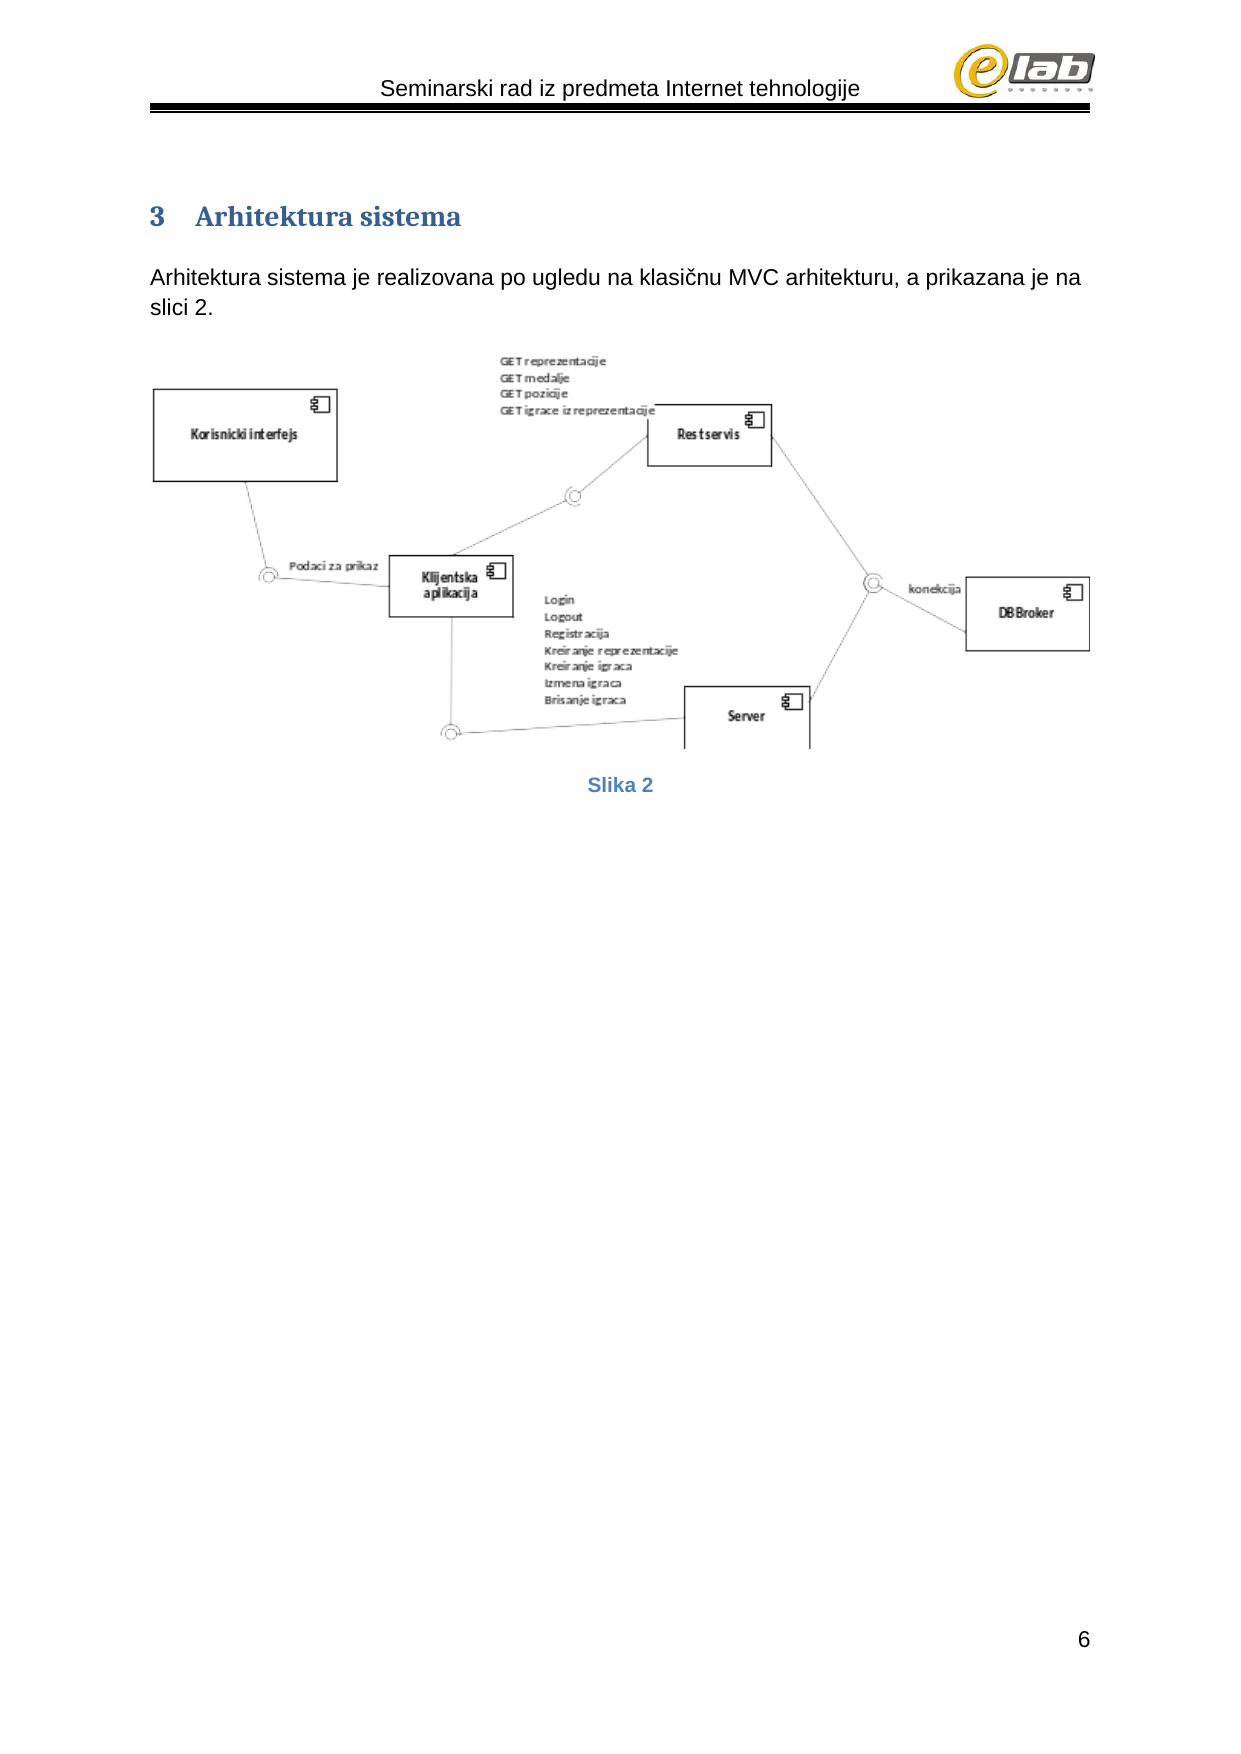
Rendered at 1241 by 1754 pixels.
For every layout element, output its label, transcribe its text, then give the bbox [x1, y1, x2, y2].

text Arhitektura sistema je realizovana po ugledu na klasičnu MVC arhitekturu, a prikazana je na slici 2. [150, 263, 1090, 320]
picture [951, 44, 1096, 98]
subtitle Arhitektura sistema [150, 200, 1090, 233]
